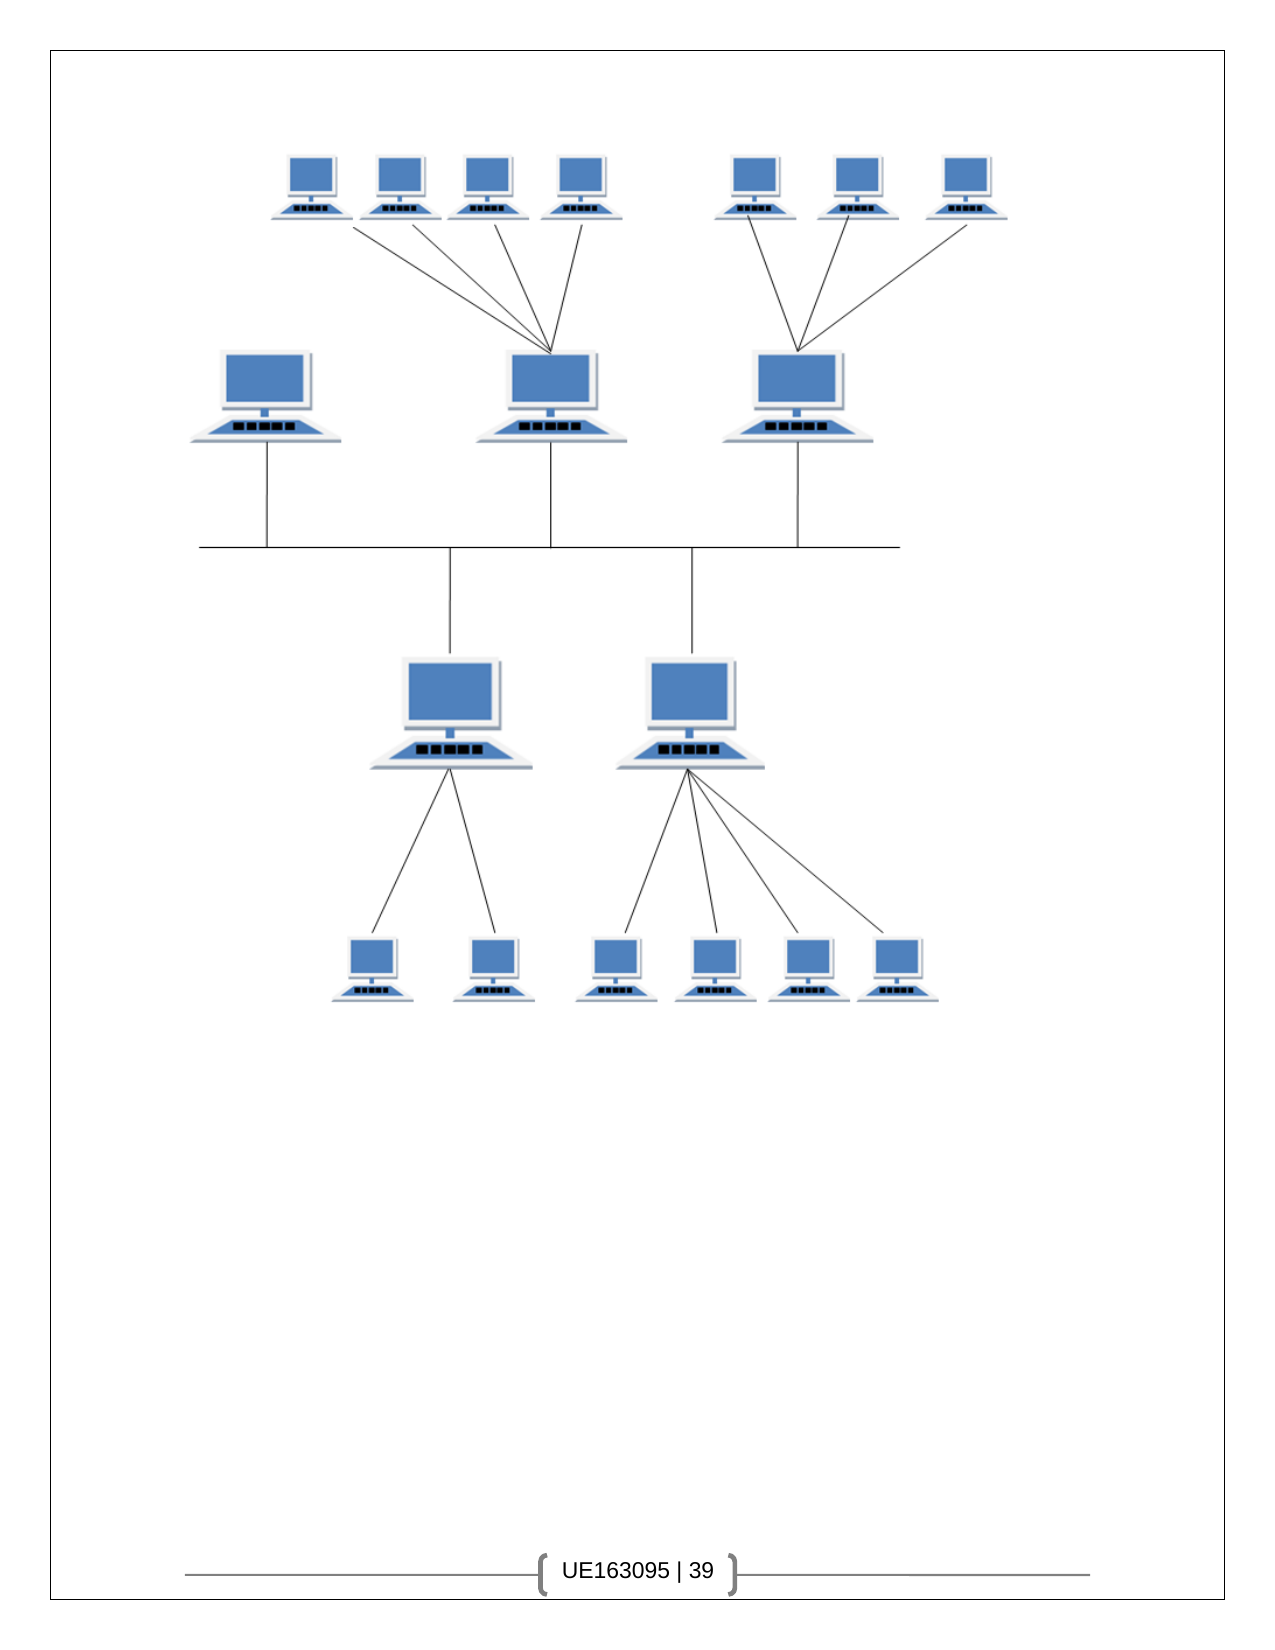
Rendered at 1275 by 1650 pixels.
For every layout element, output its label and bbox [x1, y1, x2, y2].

picture [150, 150, 1017, 1022]
